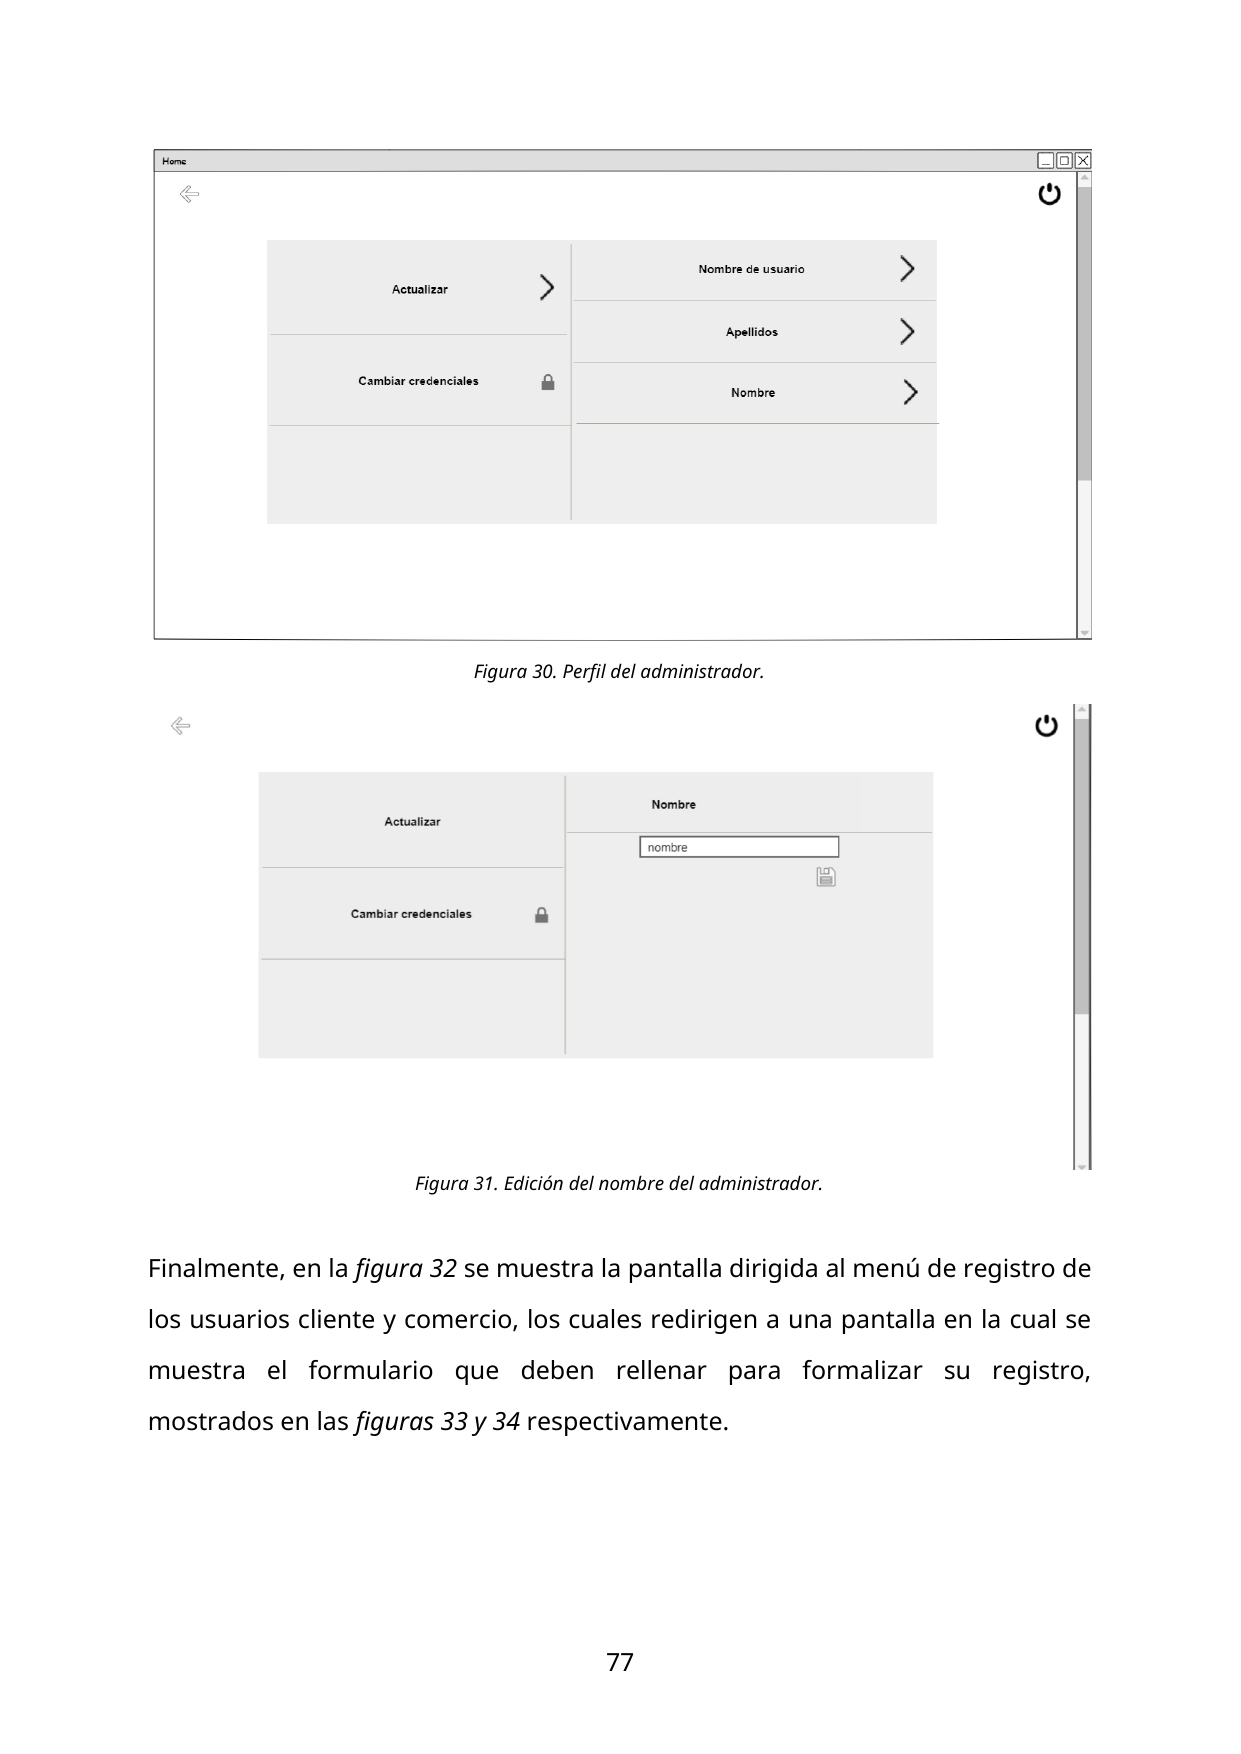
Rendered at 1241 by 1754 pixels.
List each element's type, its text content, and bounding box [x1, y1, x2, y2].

text Figura 30. Perfil del administrador. [148, 658, 1092, 683]
text Finalmente, en la figura 32 se muestra la pantalla dirigida al menú de registro de los usuarios cliente y comercio, los cuales redirigen a una pantalla en la cual se muestra el formulario que deben rellenar para formalizar su registro, mostrados en las figuras 33 y 34 respectivamente. [148, 1250, 1092, 1437]
picture [147, 704, 1092, 1170]
picture [147, 147, 1092, 641]
text Figura 31. Edición del nombre del administrador. [148, 1170, 1092, 1195]
